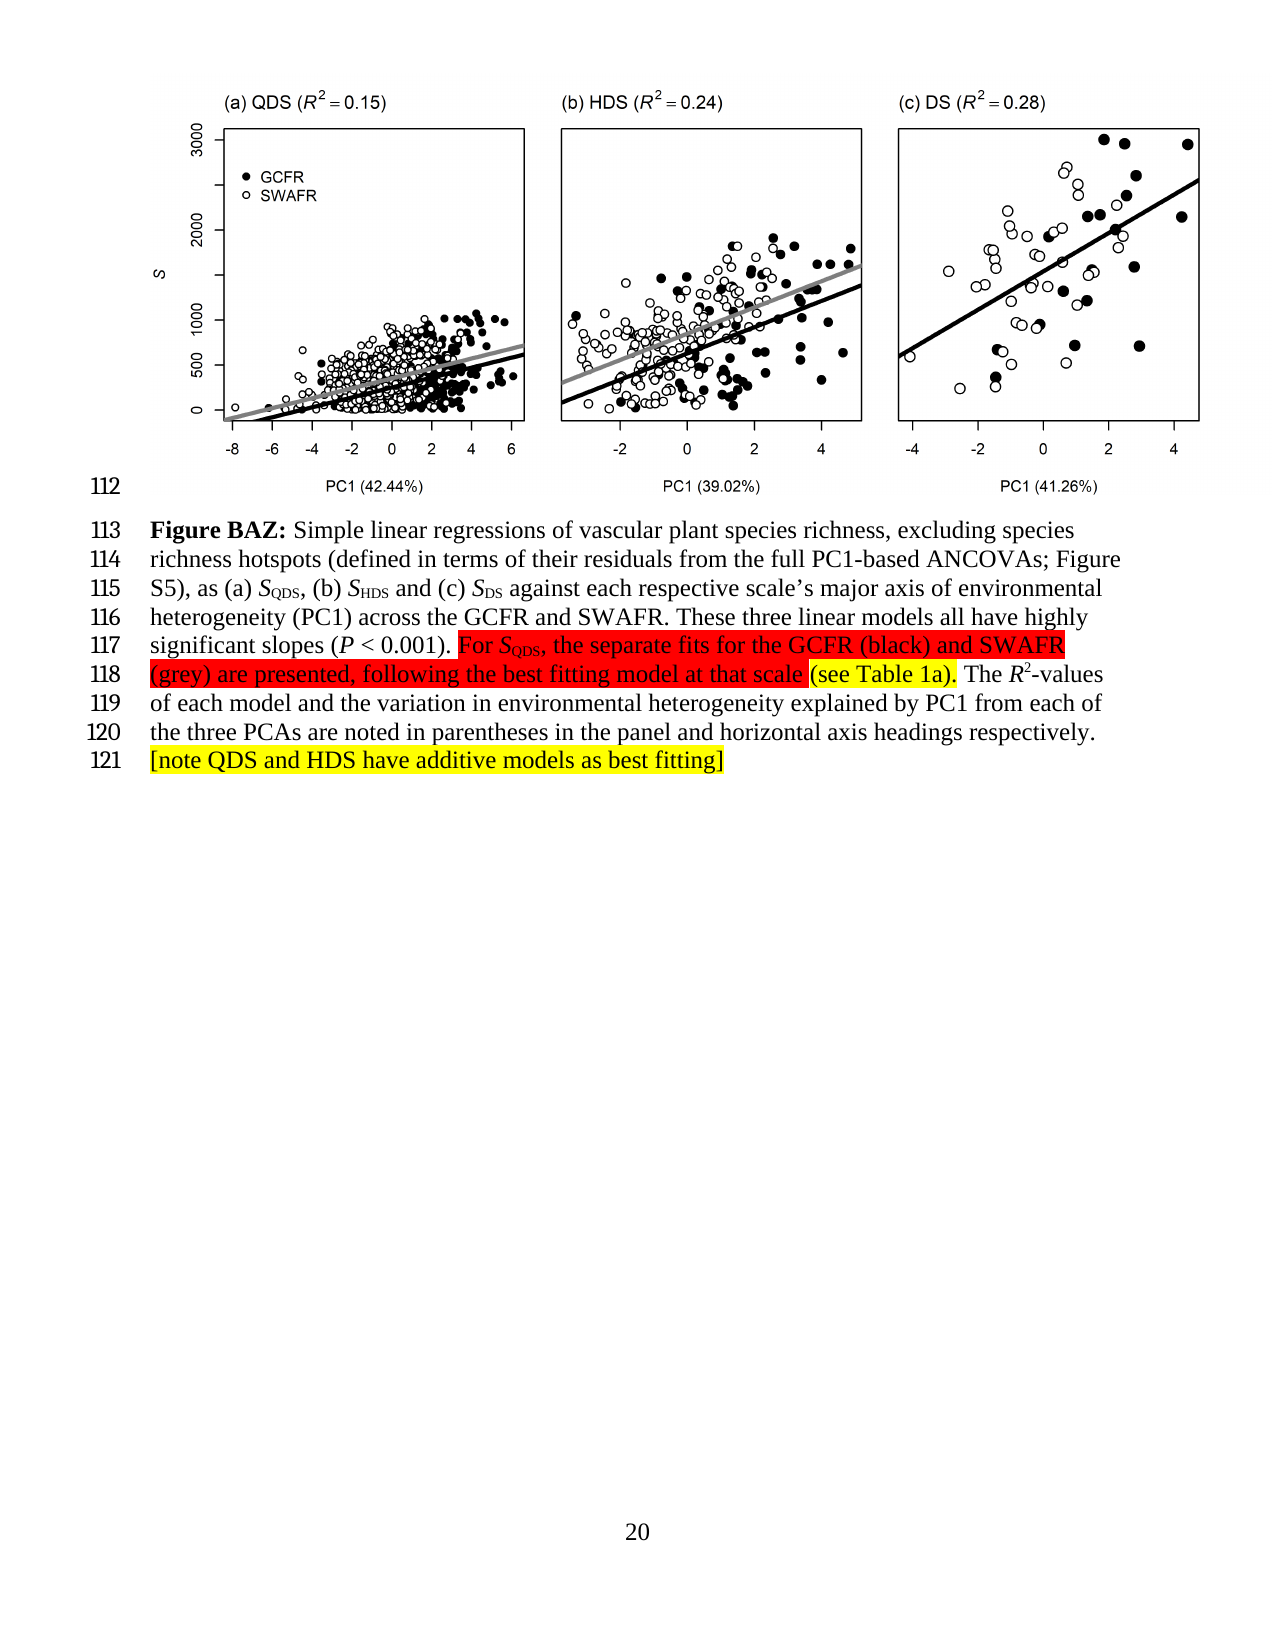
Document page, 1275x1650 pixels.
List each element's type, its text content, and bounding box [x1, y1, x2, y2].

text Figure BAZ: Simple linear regressions of vascular plant species richness, excluding species richness hotspots (defined in terms of their residuals from the full PC1-based ANCOVAs; Figure S5), as (a) SQDS, (b) SHDS and (c) SDS against each respective scale’s major axis of environmental heterogeneity (PC1) across the GCFR and SWAFR. These three linear models all have highly significant slopes (P < 0.001). For SQDS, the separate fits for the GCFR (black) and SWAFR (grey) are presented, following the best fitting model at that scale (see Table 1a). The R2-values of each model and the variation in environmental heterogeneity explained by PC1 from each of the three PCAs are noted in parentheses in the panel and horizontal axis headings respectively. [note QDS and HDS have additive models as best fitting] [150, 515, 1125, 774]
picture [150, 73, 1273, 495]
